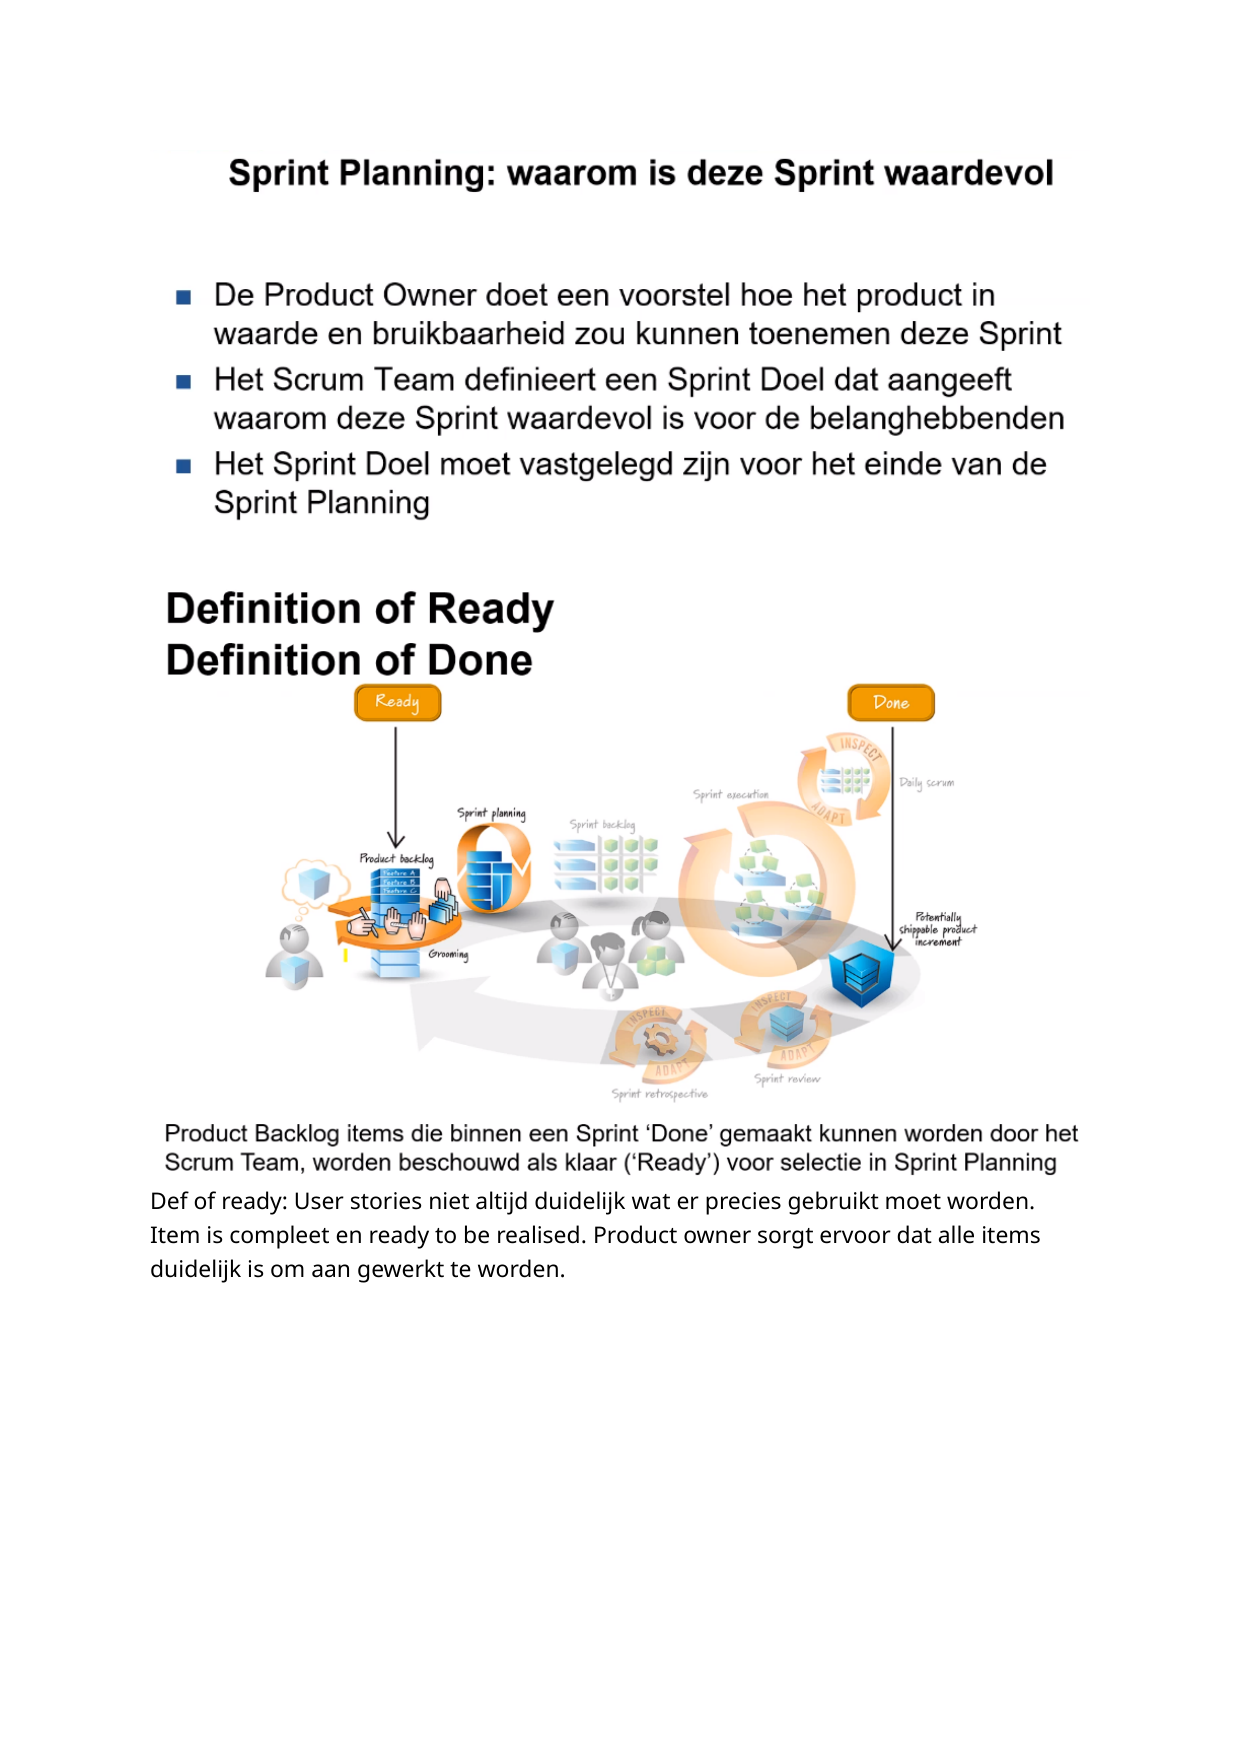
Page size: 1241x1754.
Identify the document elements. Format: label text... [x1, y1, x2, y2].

text Def of ready: User stories niet altijd duidelijk wat er precies gebruikt moet worden. Item is compleet en ready to be realised. Product owner sorgt ervoor dat alle items duidelijk is om aan gewerkt te worden. [150, 1185, 1090, 1284]
picture [150, 569, 1091, 1183]
picture [150, 150, 1091, 534]
